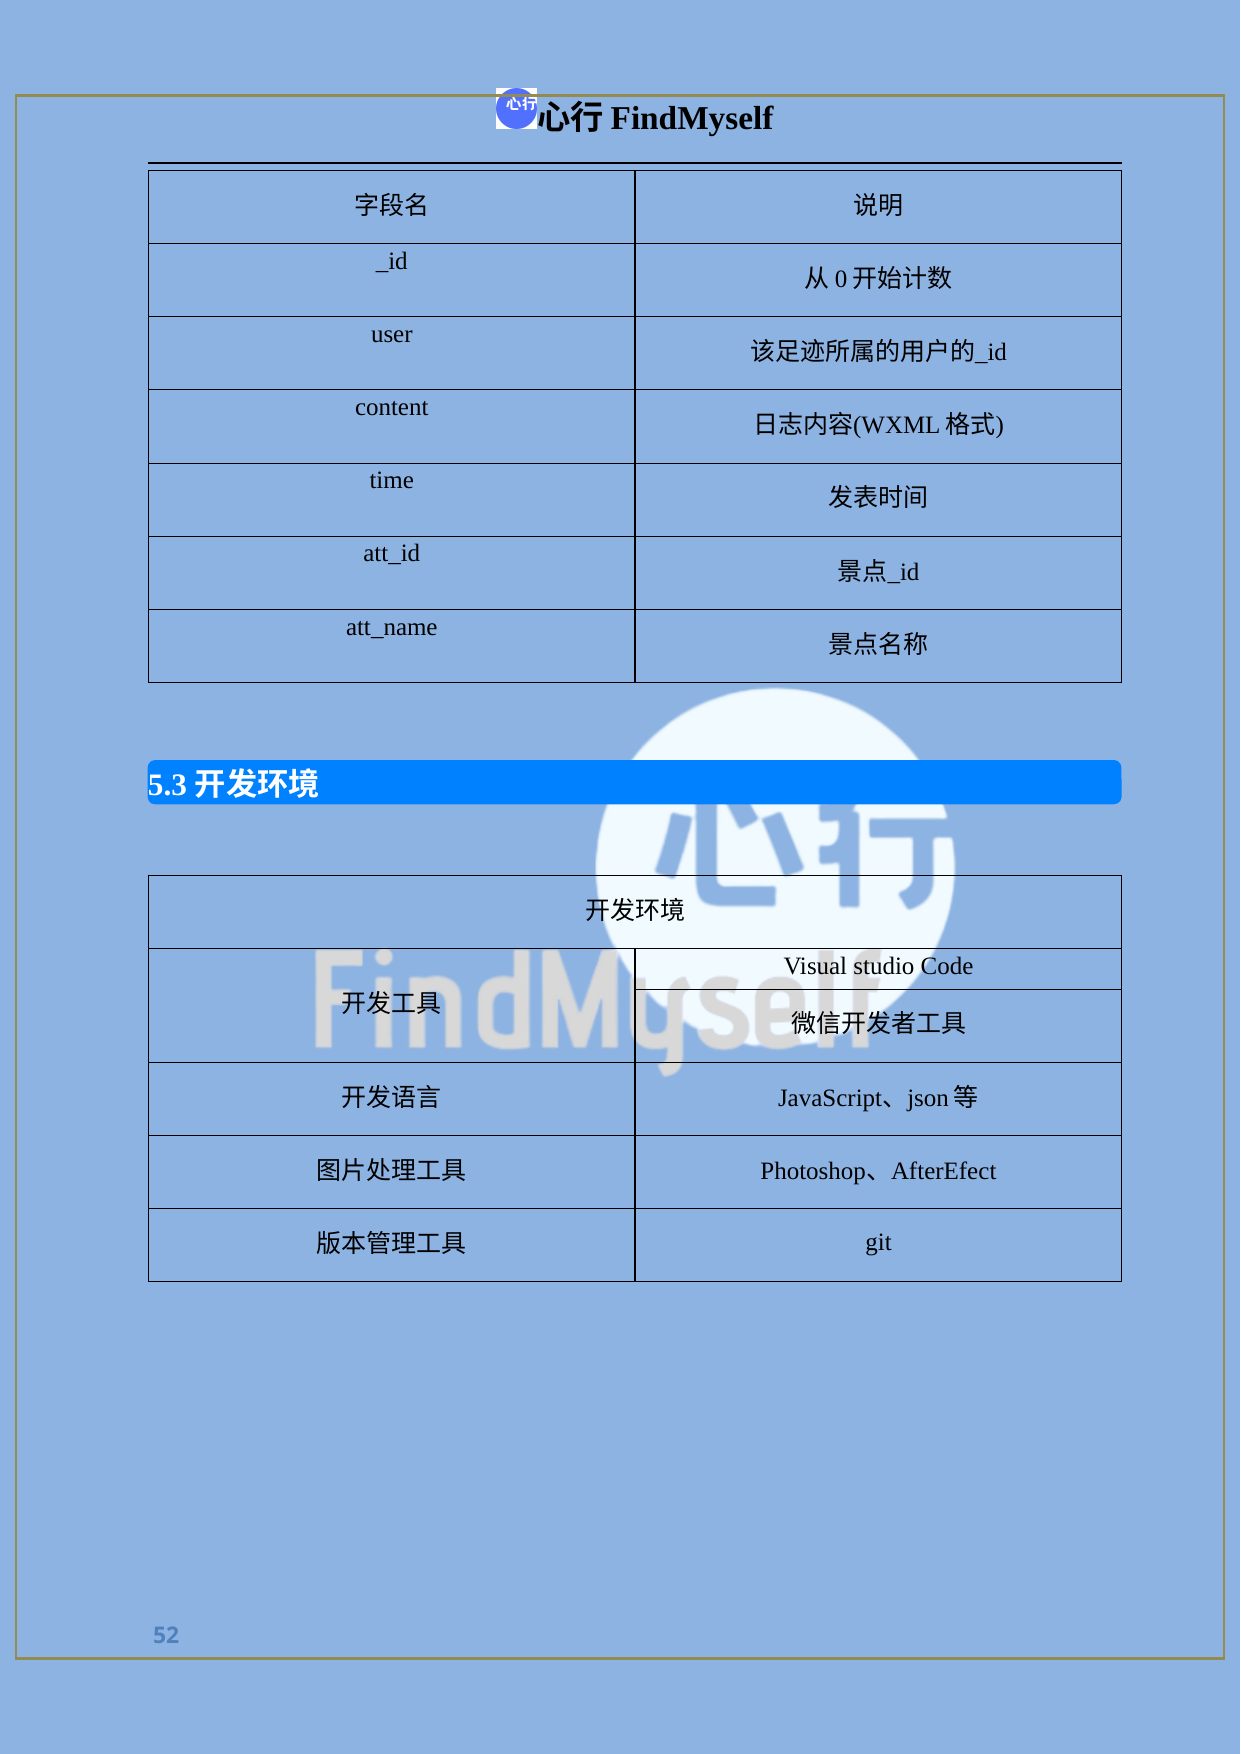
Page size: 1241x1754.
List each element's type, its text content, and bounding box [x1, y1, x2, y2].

table_header 开发环境 [149, 876, 1121, 948]
table_cell 开发语言 [149, 1063, 634, 1135]
table_header 说明 [636, 171, 1121, 243]
table_cell git [636, 1209, 1121, 1281]
picture [496, 88, 537, 94]
table_header 字段名 [149, 171, 634, 243]
table_cell 景点名称 [636, 610, 1121, 682]
table_cell content [149, 390, 634, 462]
table_cell 该足迹所属的用户的_id [636, 317, 1121, 389]
table_cell user [149, 317, 634, 389]
table_cell 景点_id [636, 537, 1121, 609]
table_cell 日志内容(WXML格式) [636, 390, 1121, 462]
table_cell 微信开发者工具 [636, 990, 1121, 1062]
table_cell time [149, 464, 634, 536]
table_cell 发表时间 [636, 464, 1121, 536]
table_cell _id [149, 244, 634, 316]
table_cell att_name [149, 610, 634, 682]
text 5.3 开发环境 [148, 750, 1122, 815]
table_cell Visual studio Code [636, 949, 1121, 988]
table_cell 版本管理工具 [149, 1209, 634, 1281]
table_cell JavaScript、json等 [636, 1063, 1121, 1135]
table_cell Photoshop、AfterEfect [636, 1136, 1121, 1208]
picture [496, 97, 537, 129]
table_cell 图片处理工具 [149, 1136, 634, 1208]
table_cell 开发工具 [149, 949, 634, 1062]
table_cell 从0开始计数 [636, 244, 1121, 316]
table_cell att_id [149, 537, 634, 609]
